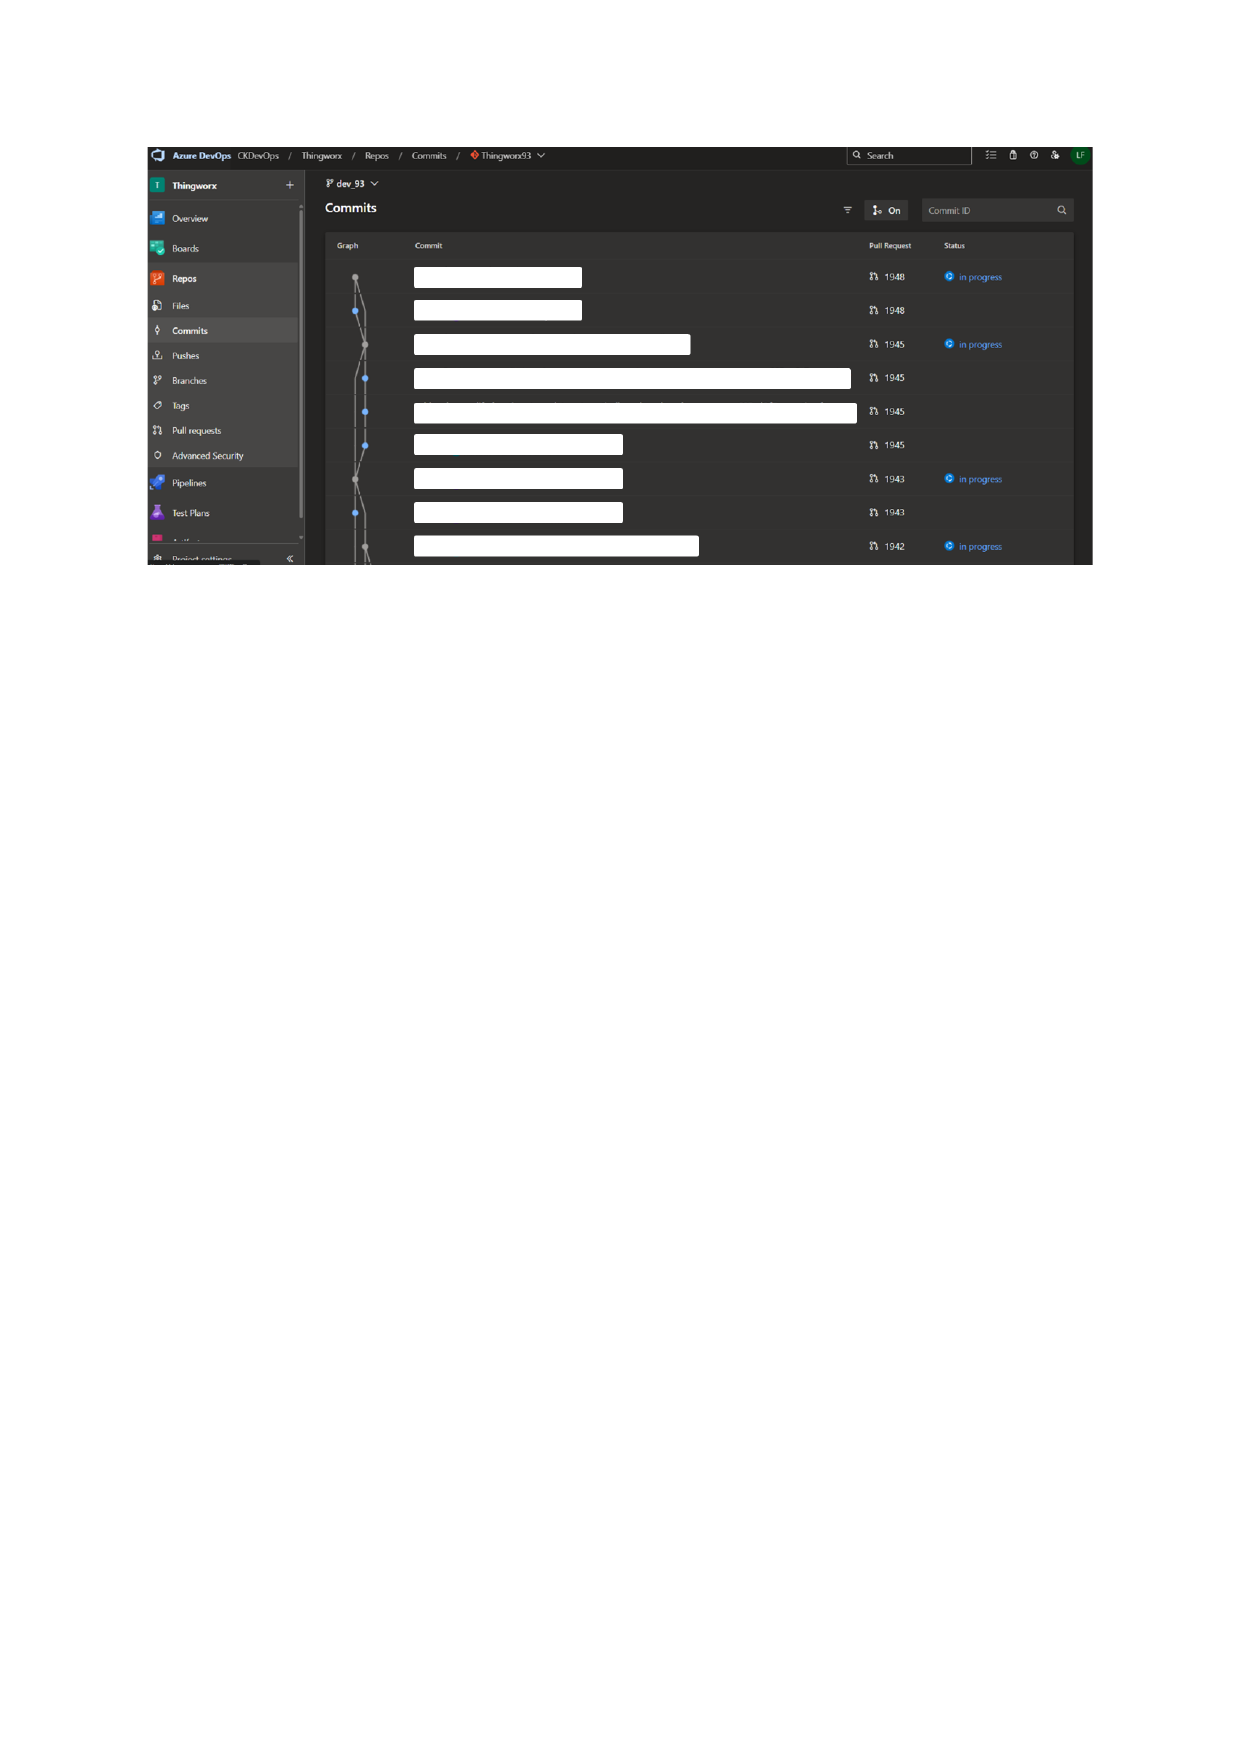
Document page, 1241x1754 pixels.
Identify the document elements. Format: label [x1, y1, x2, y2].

picture [147, 147, 1093, 565]
